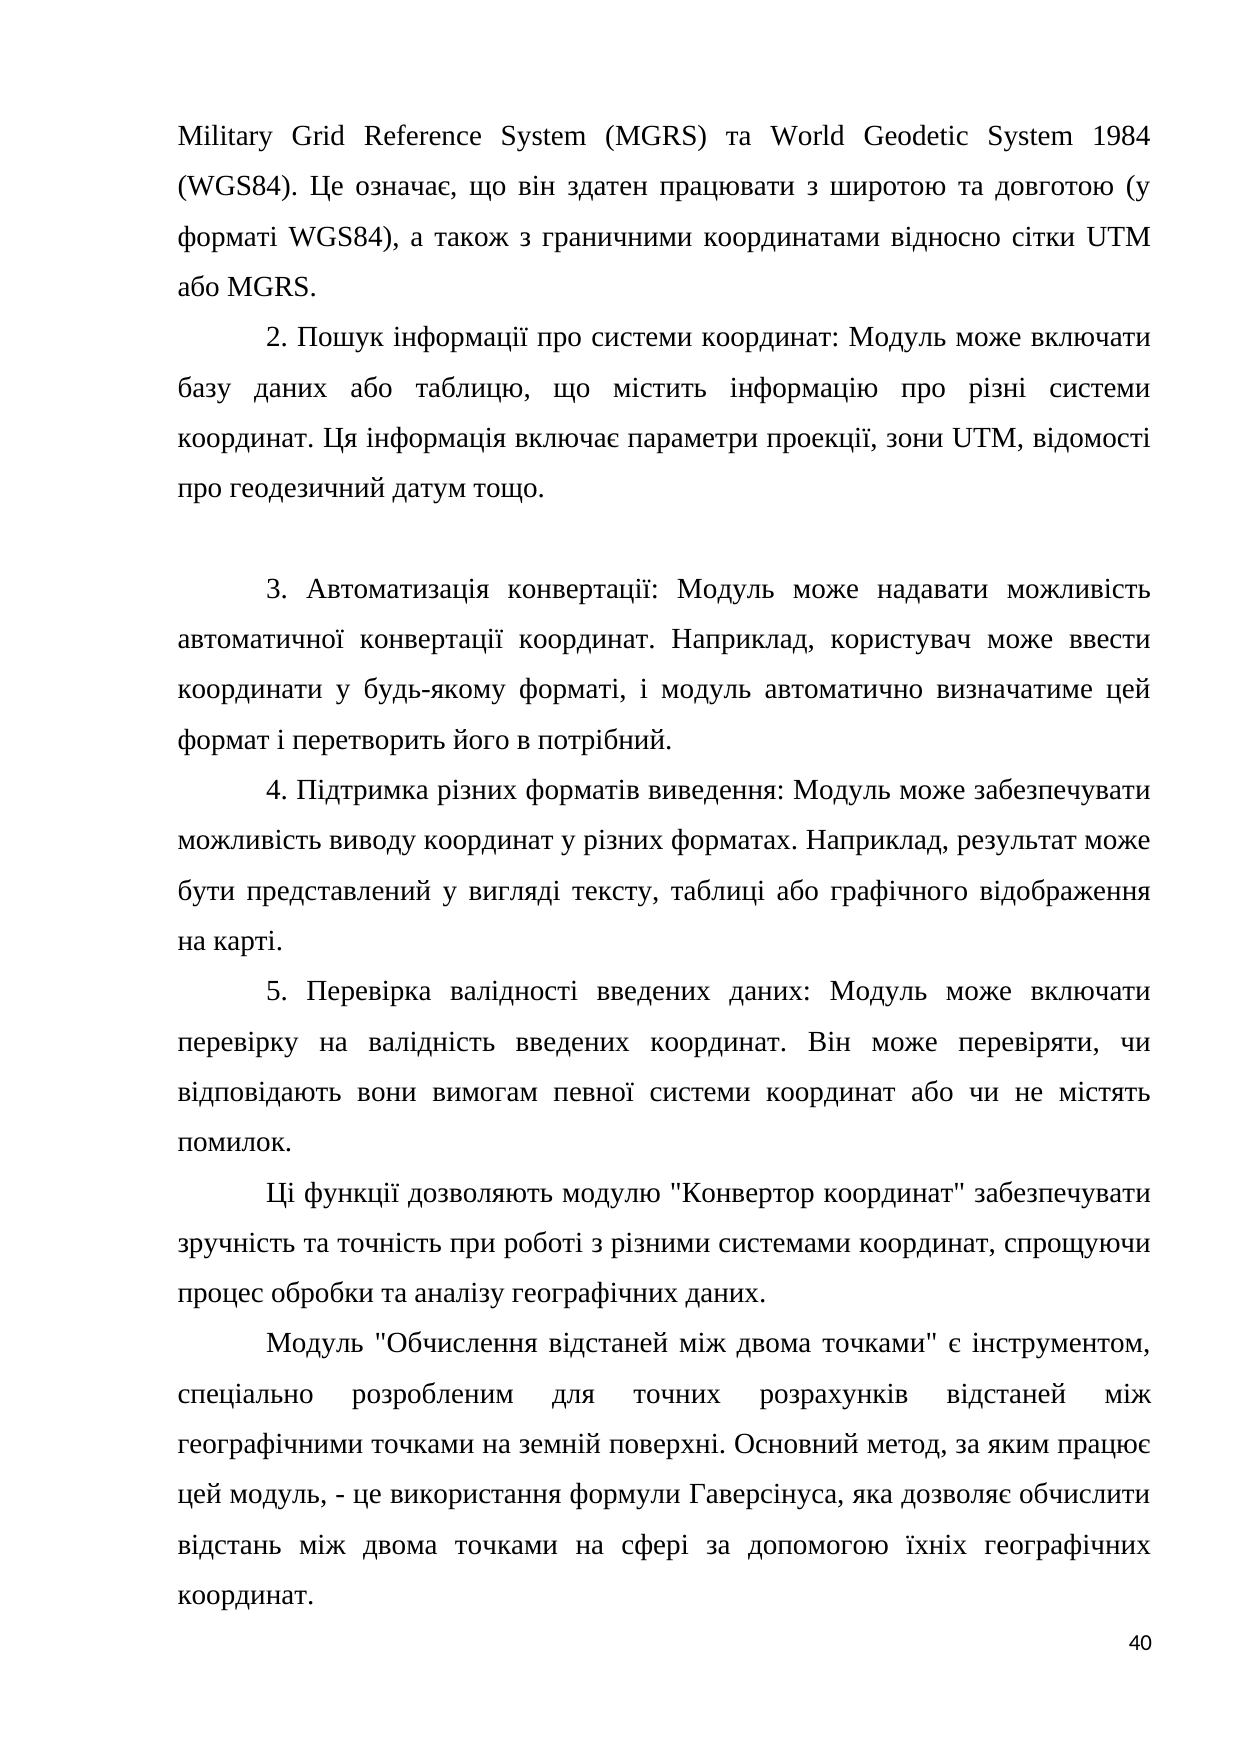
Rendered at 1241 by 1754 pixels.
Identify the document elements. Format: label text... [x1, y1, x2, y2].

text 4. Підтримка різних форматів виведення: Модуль може забезпечувати можливість виводу координат у різних форматах. Наприклад, результат може бути представлений у вигляді тексту, таблиці або графічного відображення на карті. [177, 772, 1152, 957]
text Модуль "Обчислення відстаней між двома точками" є інструментом, спеціально розробленим для точних розрахунків відстаней між географічними точками на земній поверхні. Основний метод, за яким працює цей модуль, - це використання формули Гаверсінуса, яка дозволяє обчислити відстань між двома точками на сфері за допомогою їхніх географічних координат. [177, 1326, 1152, 1611]
text 2. Пошук інформації про системи координат: Модуль може включати базу даних або таблицю, що містить інформацію про різні системи координат. Ця інформація включає параметри проекції, зони UTM, відомості про геодезичний датум тощо. [177, 319, 1152, 504]
text 5. Перевірка валідності введених даних: Модуль може включати перевірку на валідність введених координат. Він може перевіряти, чи відповідають вони вимогам певної системи координат або чи не містять помилок. [177, 973, 1152, 1158]
text Ці функції дозволяють модулю "Конвертор координат" забезпечувати зручність та точність при роботі з різними системами координат, спрощуючи процес обробки та аналізу географічних даних. [177, 1175, 1152, 1309]
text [177, 118, 1152, 303]
text 3. Автоматизація конвертації: Модуль може надавати можливість автоматичної конвертації координат. Наприклад, користувач може ввести координати у будь-якому форматі, і модуль автоматично визначатиме цей формат і перетворить його в потрібний. [177, 571, 1152, 755]
